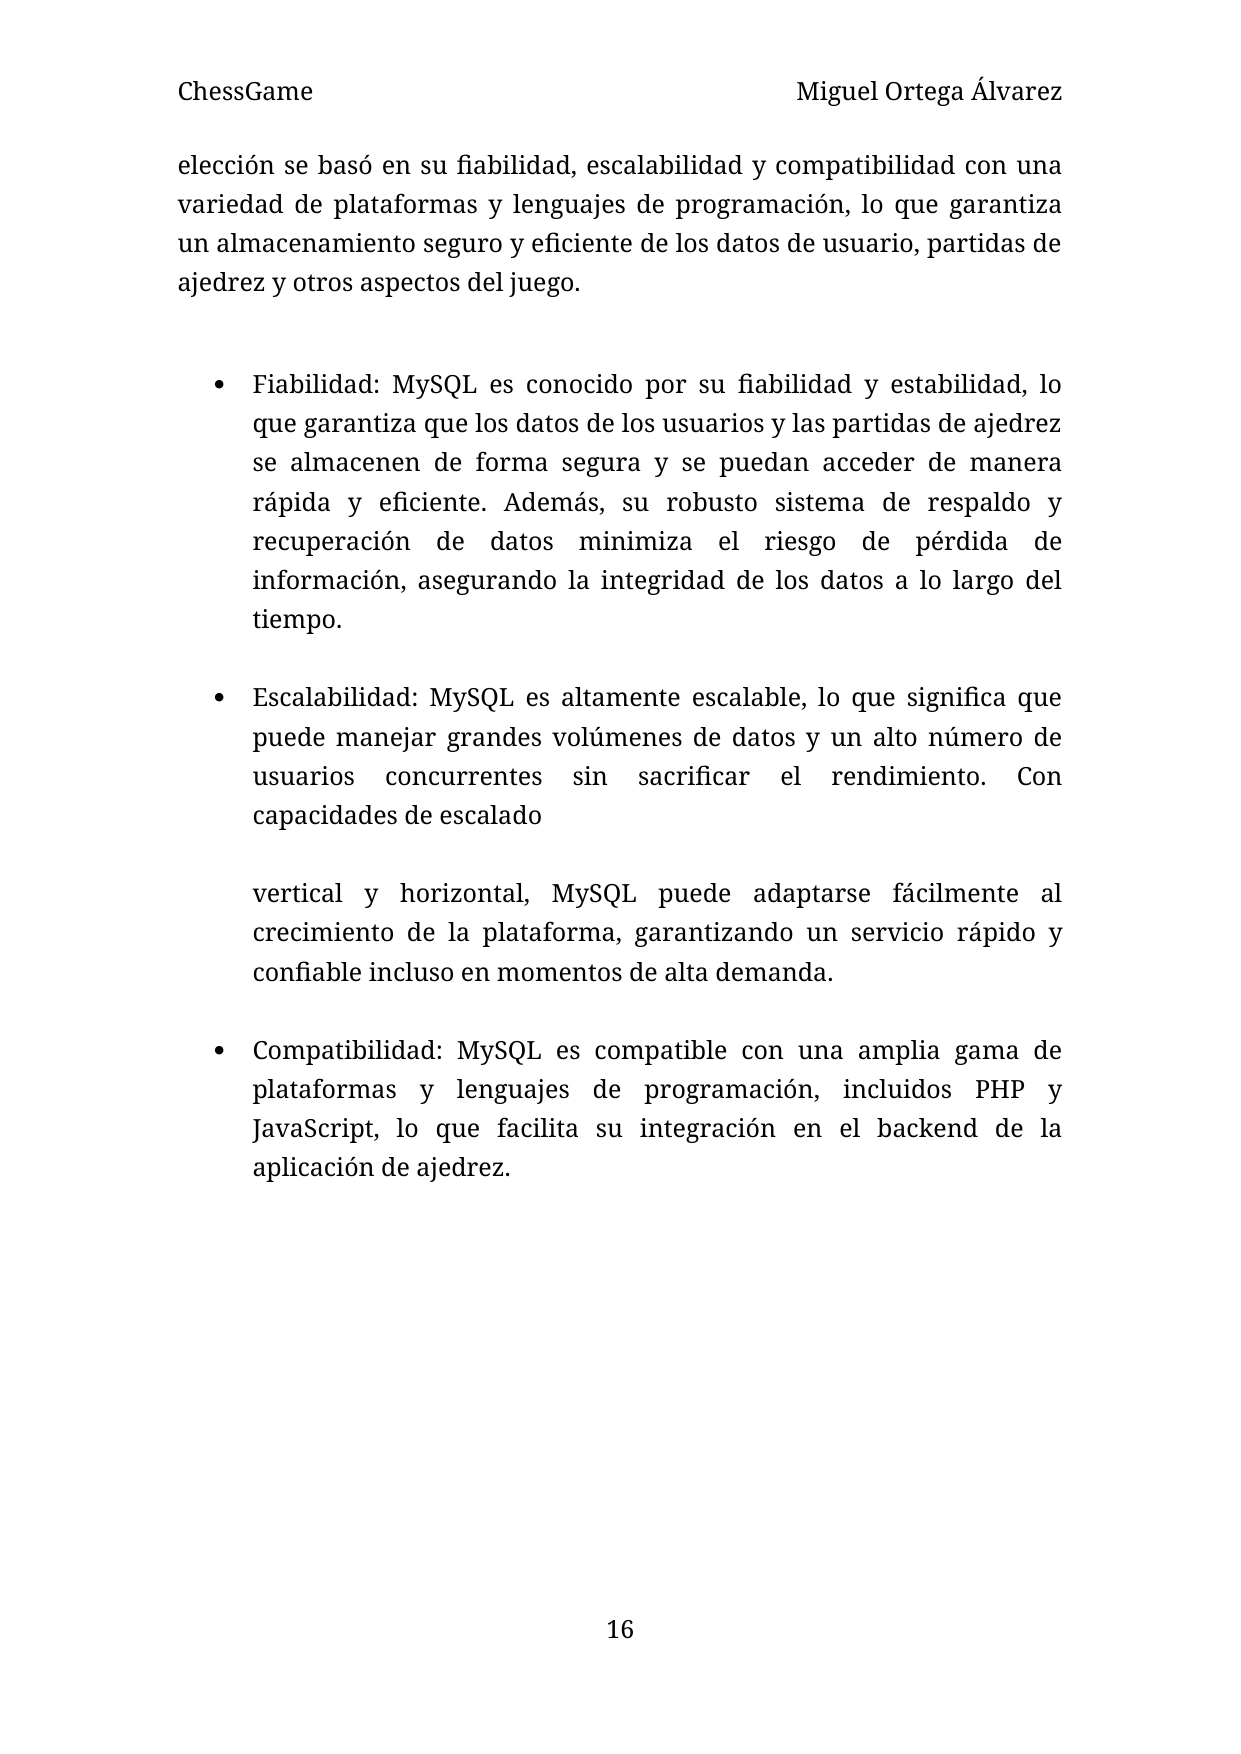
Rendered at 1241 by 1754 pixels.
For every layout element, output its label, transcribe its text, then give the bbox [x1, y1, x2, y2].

list Fiabilidad: MySQL es conocido por su fiabilidad y estabilidad, lo que garantiza que los datos de los usuarios y las partidas de ajedrez se almacenen de forma segura y se puedan acceder de manera rápida y eficiente. Además, su robusto sistema de respaldo y recuperación de datos minimiza el riesgo de pérdida de información, asegurando la integridad de los datos a lo largo del tiempo. [215, 367, 1063, 636]
list Compatibilidad: MySQL es compatible con una amplia gama de plataformas y lenguajes de programación, incluidos PHP y JavaScript, lo que facilita su integración en el backend de la aplicación de ajedrez. [215, 1033, 1063, 1184]
list vertical y horizontal, MySQL puede adaptarse fácilmente al crecimiento de la plataforma, garantizando un servicio rápido y confiable incluso en momentos de alta demanda. [252, 876, 1063, 988]
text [177, 148, 1063, 299]
list Escalabilidad: MySQL es altamente escalable, lo que significa que puede manejar grandes volúmenes de datos y un alto número de usuarios concurrentes sin sacrificar el rendimiento. Con capacidades de escalado [215, 680, 1063, 832]
